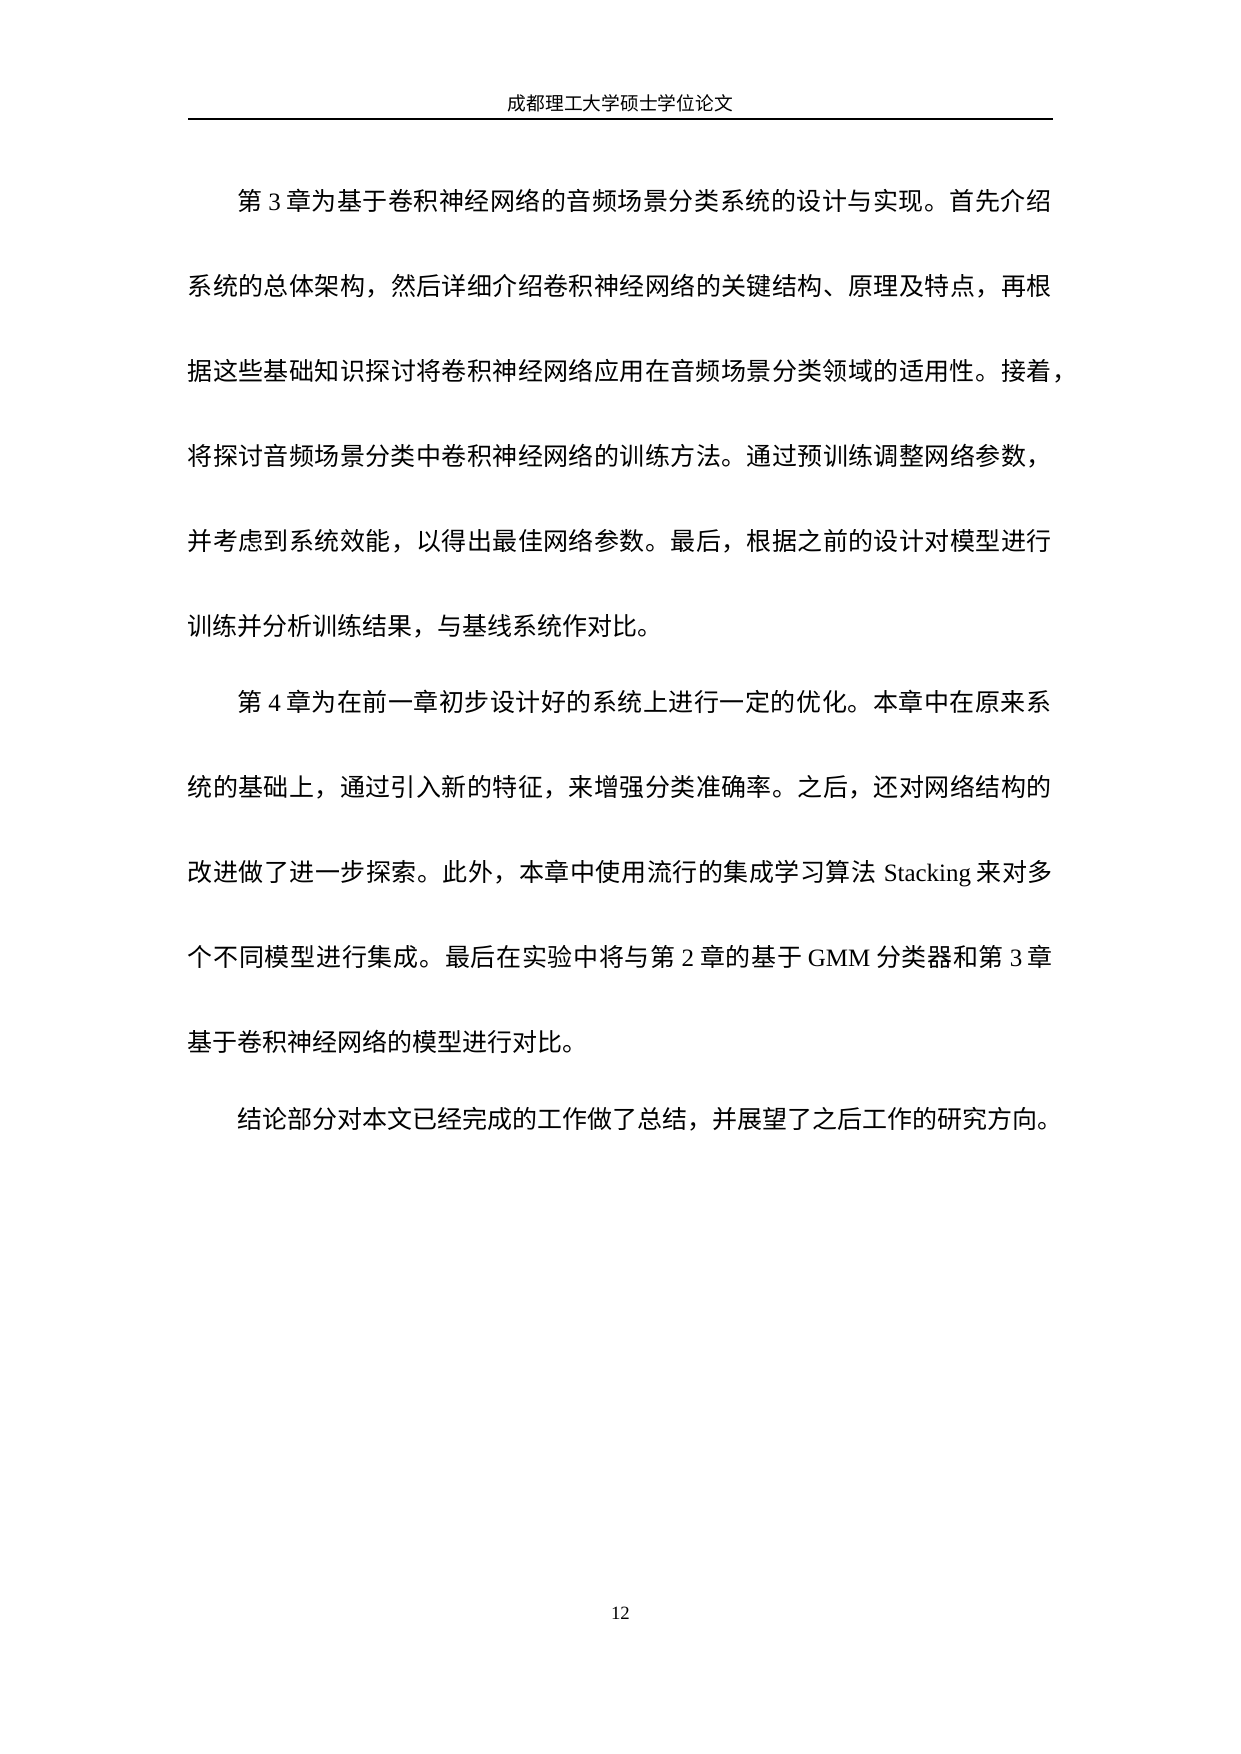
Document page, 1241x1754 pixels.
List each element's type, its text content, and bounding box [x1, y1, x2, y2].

text 第4章为在前一章初步设计好的系统上进行一定的优化。本章中在原来系统的基础上，通过引入新的特征，来增强分类准确率。之后，还对网络结构的改进做了进一步探索。此外，本章中使用流行的集成学习算法Stacking来对多个不同模型进行集成。最后在实验中将与第2章的基于GMM分类器和第3章基于卷积神经网络的模型进行对比。 [187, 667, 1053, 1074]
text 结论部分对本文已经完成的工作做了总结，并展望了之后工作的研究方向。 [187, 1084, 1053, 1152]
text 第3章为基于卷积神经网络的音频场景分类系统的设计与实现。首先介绍系统的总体架构，然后详细介绍卷积神经网络的关键结构、原理及特点，再根据这些基础知识探讨将卷积神经网络应用在音频场景分类领域的适用性。接着，将探讨音频场景分类中卷积神经网络的训练方法。通过预训练调整网络参数，并考虑到系统效能，以得出最佳网络参数。最后，根据之前的设计对模型进行训练并分析训练结果，与基线系统作对比。 [187, 166, 1053, 658]
